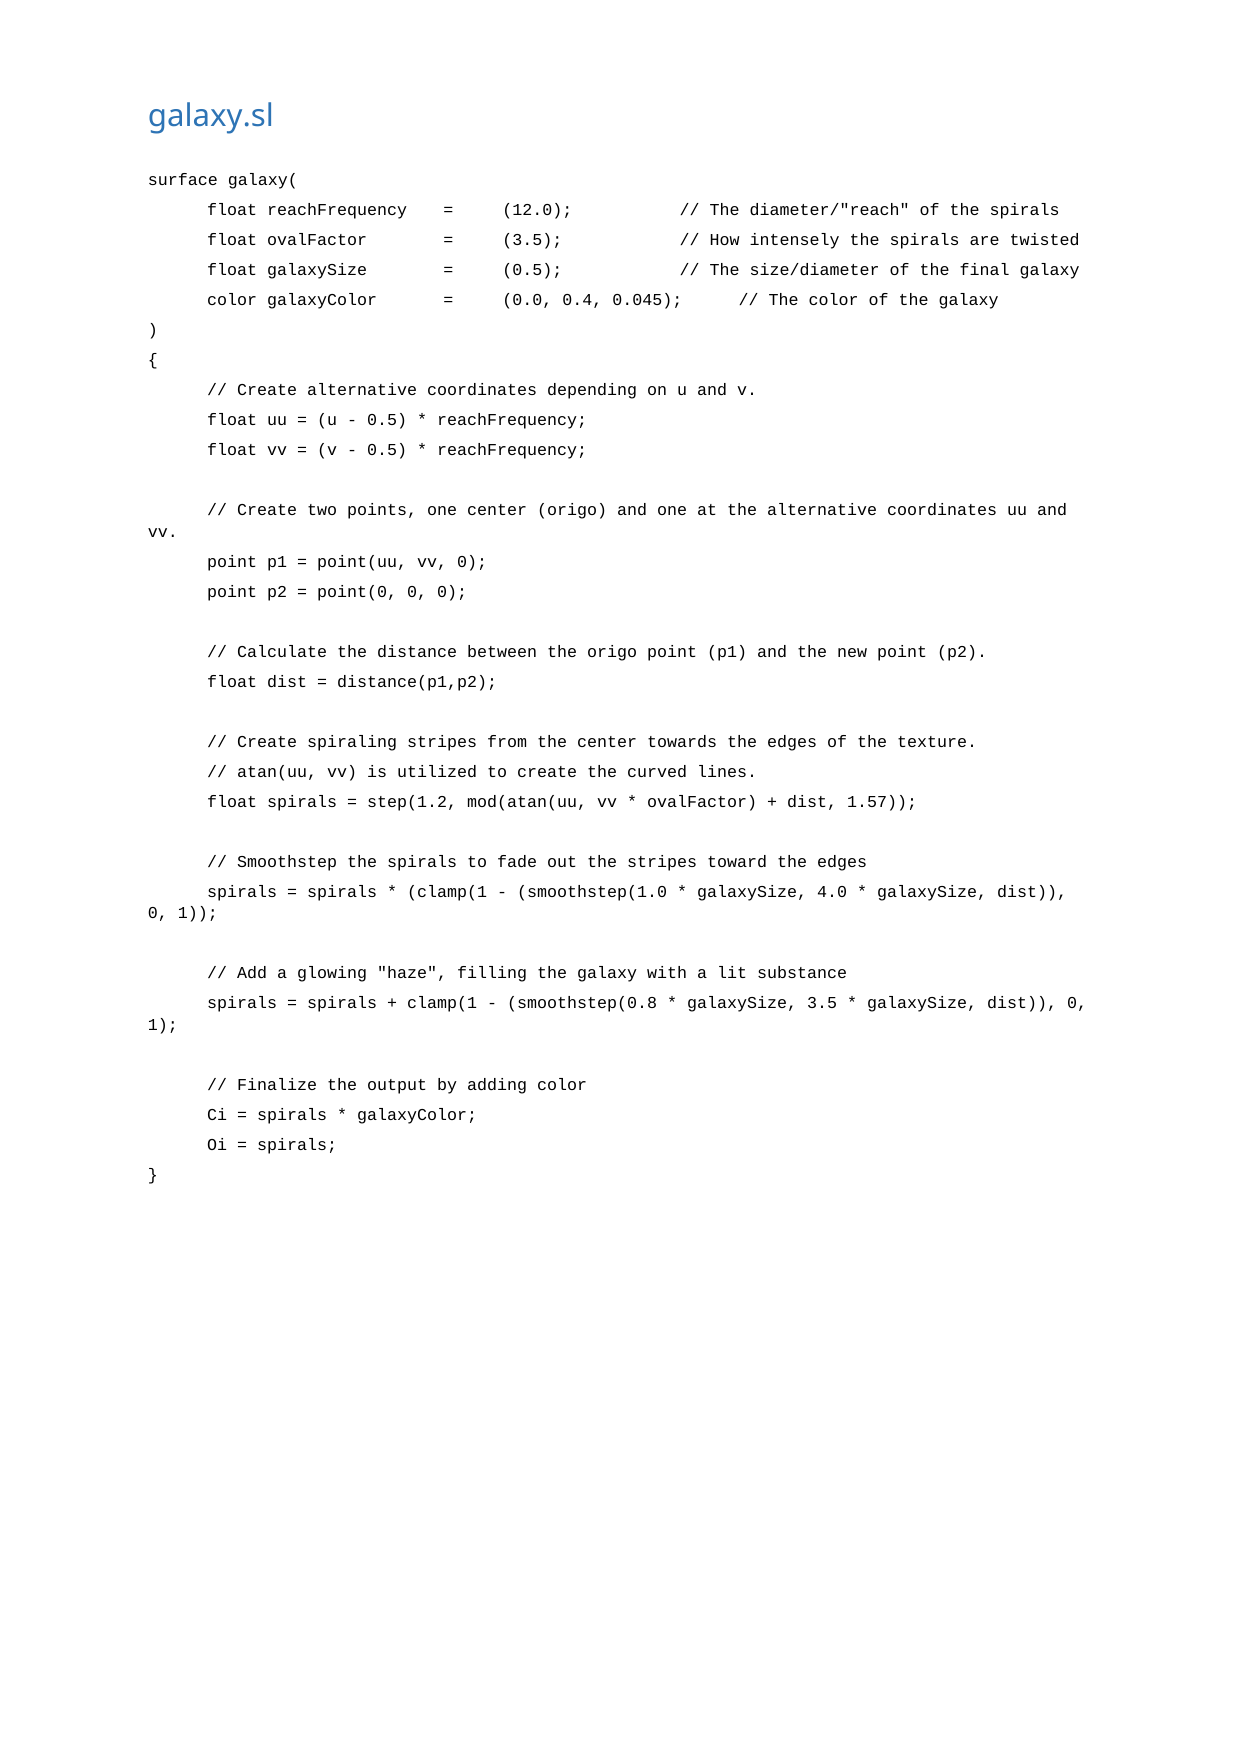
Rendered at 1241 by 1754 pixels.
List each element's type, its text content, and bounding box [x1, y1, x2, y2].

text } [148, 1167, 1092, 1186]
text float dist = distance(p1,p2); [148, 673, 1092, 692]
text float spirals = step(1.2, mod(atan(uu, vv * ovalFactor) + dist, 1.57)); [148, 793, 1092, 812]
text { [148, 352, 1092, 371]
text float vv = (v - 0.5) * reachFrequency; [148, 442, 1092, 461]
text spirals = spirals * (clamp(1 - (smoothstep(1.0 * galaxySize, 4.0 * galaxySize, dist)), 0, 1)); [148, 883, 1092, 924]
text float ovalFactor = (3.5); // How intensely the spirals are twisted [148, 232, 1092, 251]
text float galaxySize = (0.5); // The size/diameter of the final galaxy [148, 262, 1092, 281]
text ) [148, 322, 1092, 341]
text color galaxyColor = (0.0, 0.4, 0.045); // The color of the galaxy [148, 292, 1092, 311]
text // Finalize the output by adding color [148, 1077, 1092, 1096]
text Ci = spirals * galaxyColor; [148, 1107, 1092, 1126]
text spirals = spirals + clamp(1 - (smoothstep(0.8 * galaxySize, 3.5 * galaxySize, dist)), 0, 1); [148, 995, 1092, 1036]
text // Add a glowing "haze", filling the galaxy with a lit substance [148, 965, 1092, 984]
text surface galaxy( [148, 172, 1092, 191]
text // atan(uu, vv) is utilized to create the curved lines. [148, 763, 1092, 782]
text point p2 = point(0, 0, 0); [148, 583, 1092, 602]
subtitle galaxy.sl [148, 93, 1092, 135]
text point p1 = point(uu, vv, 0); [148, 553, 1092, 572]
text Oi = spirals; [148, 1137, 1092, 1156]
text // Create alternative coordinates depending on u and v. [148, 382, 1092, 401]
text // Create two points, one center (origo) and one at the alternative coordinates uu and vv. [148, 502, 1092, 542]
text // Calculate the distance between the origo point (p1) and the new point (p2). [148, 643, 1092, 662]
text // Create spiraling stripes from the center towards the edges of the texture. [148, 733, 1092, 752]
text // Smoothstep the spirals to fade out the stripes toward the edges [148, 853, 1092, 872]
text float reachFrequency = (12.0); // The diameter/"reach" of the spirals [148, 202, 1092, 221]
text float uu = (u - 0.5) * reachFrequency; [148, 412, 1092, 431]
